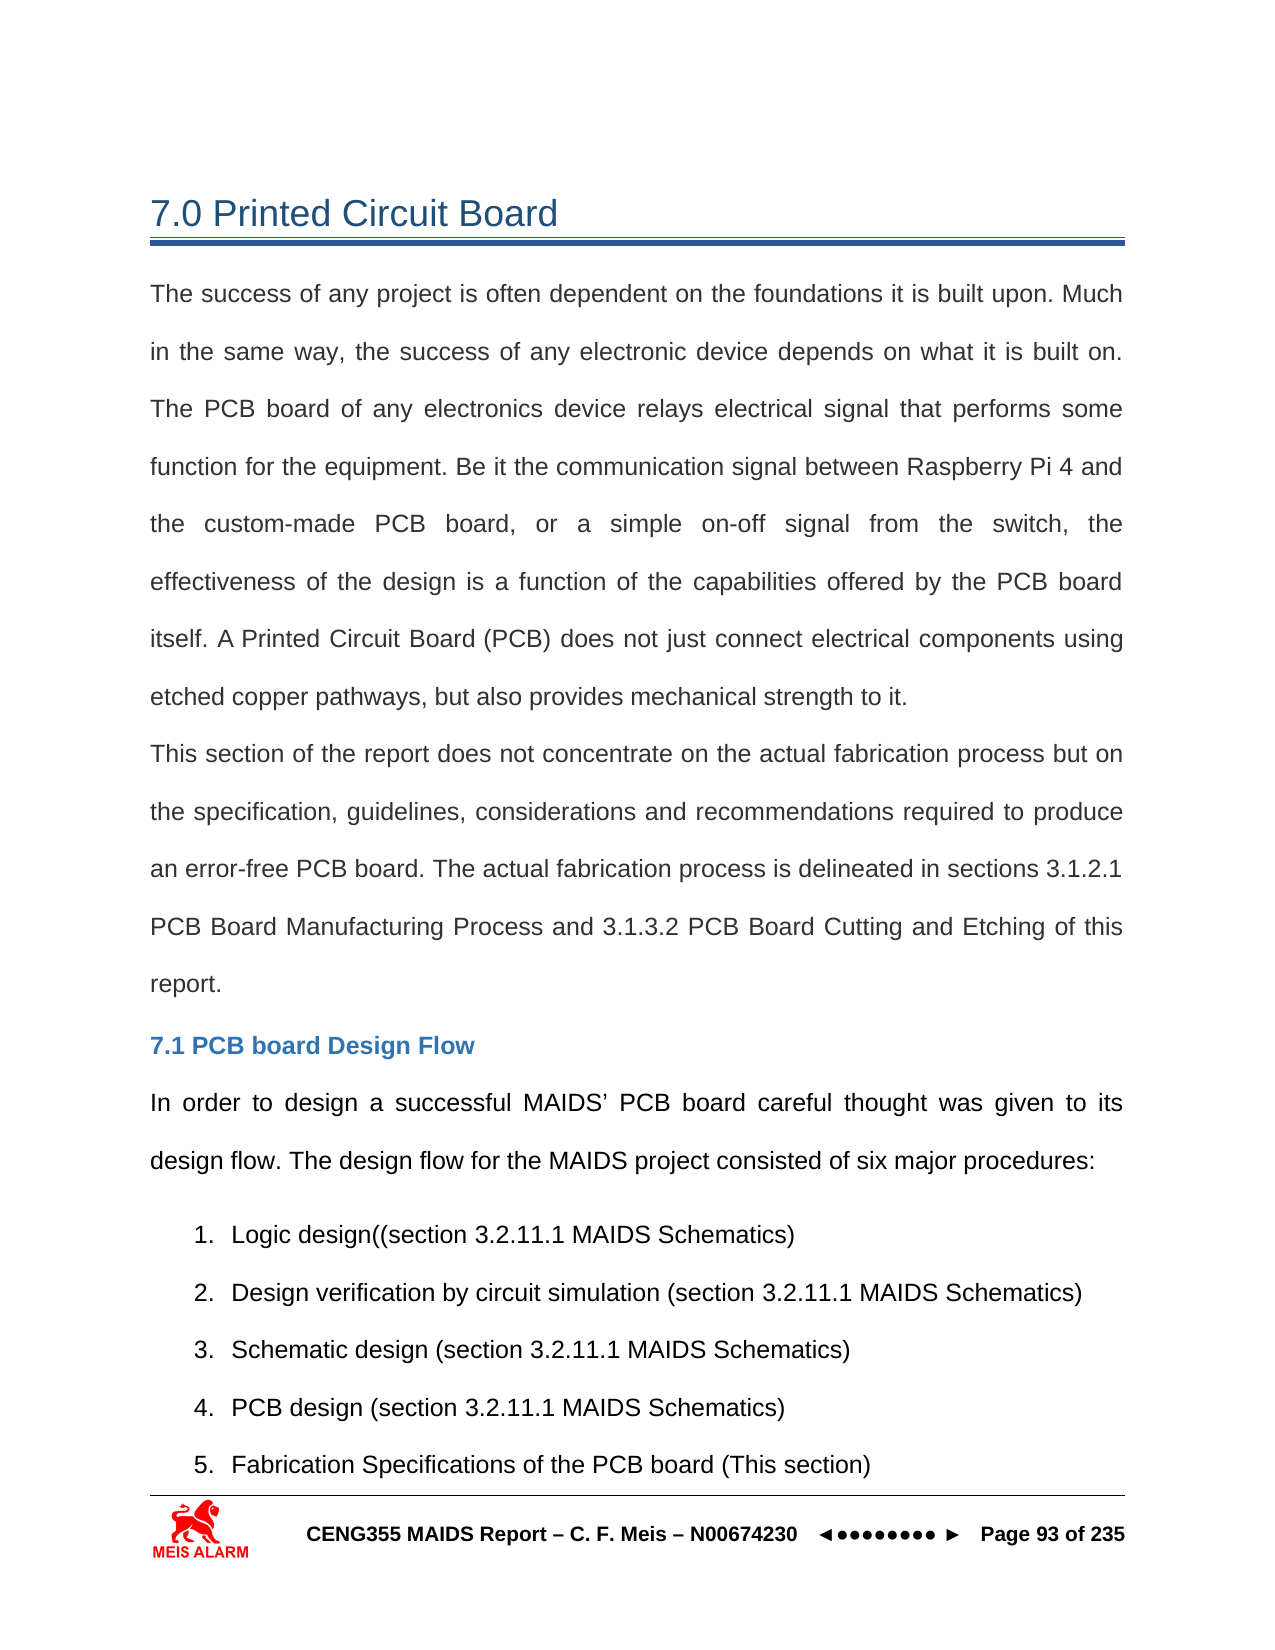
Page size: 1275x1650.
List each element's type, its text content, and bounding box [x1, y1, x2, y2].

text This section of the report does not concentrate on the actual fabrication process but on the specification, guidelines, considerations and recommendations required to produce an error-free PCB board. The actual fabrication process is delineated in sections 3.1.2.1 PCB Board Manufacturing Process and 3.1.3.2 PCB Board Cutting and Etching of this report. [150, 739, 1125, 998]
list Design verification by circuit simulation (section 3.2.11.1 MAIDS Schematics) [194, 1277, 1125, 1306]
list Schematic design (section 3.2.11.1 MAIDS Schematics) [194, 1335, 1125, 1364]
list Fabrication Specifications of the PCB board (This section) [194, 1450, 1125, 1479]
text In order to design a successful MAIDS’ PCB board careful thought was given to its design flow. The design flow for the MAIDS project consisted of six major procedures: [150, 1088, 1125, 1174]
picture [150, 1498, 253, 1561]
text The success of any project is often dependent on the foundations it is built upon. Much in the same way, the success of any electronic device depends on what it is built on. The PCB board of any electronics device relays electrical signal that performs some function for the equipment. Be it the communication signal between Raspberry Pi 4 and the custom-made PCB board, or a simple on-off signal from the switch, the effectiveness of the design is a function of the capabilities offered by the PCB board itself. A Printed Circuit Board (PCB) does not just connect electrical components using etched copper pathways, but also provides mechanical strength to it. [150, 279, 1125, 710]
list Logic design((section 3.2.11.1 MAIDS Schematics) [194, 1220, 1125, 1249]
list PCB design (section 3.2.11.1 MAIDS Schematics) [194, 1392, 1125, 1421]
subtitle 7.0 Printed Circuit Board [150, 192, 1125, 237]
subtitle 7.1 PCB board Design Flow [150, 1031, 1125, 1059]
